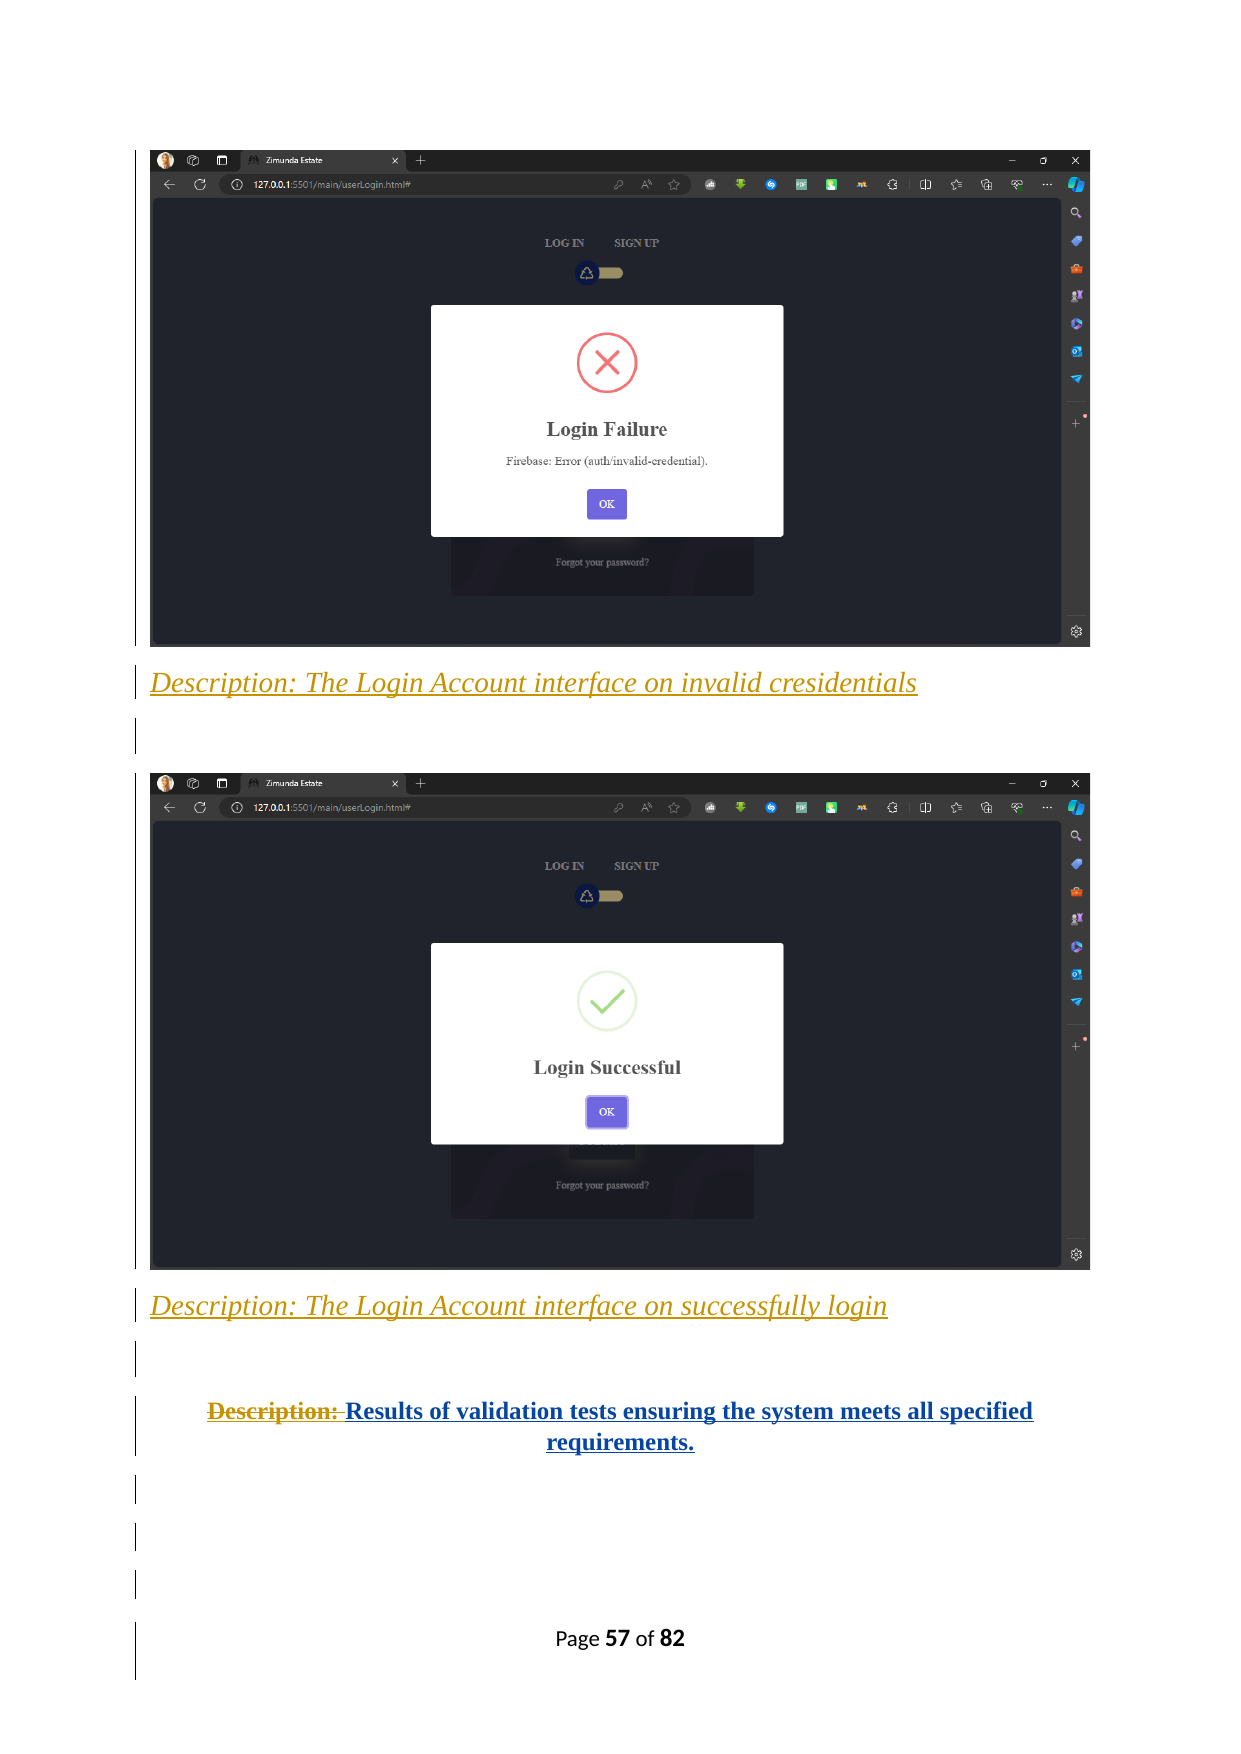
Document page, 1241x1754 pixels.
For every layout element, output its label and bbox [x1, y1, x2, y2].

picture [150, 773, 1091, 1270]
picture [150, 150, 1091, 647]
